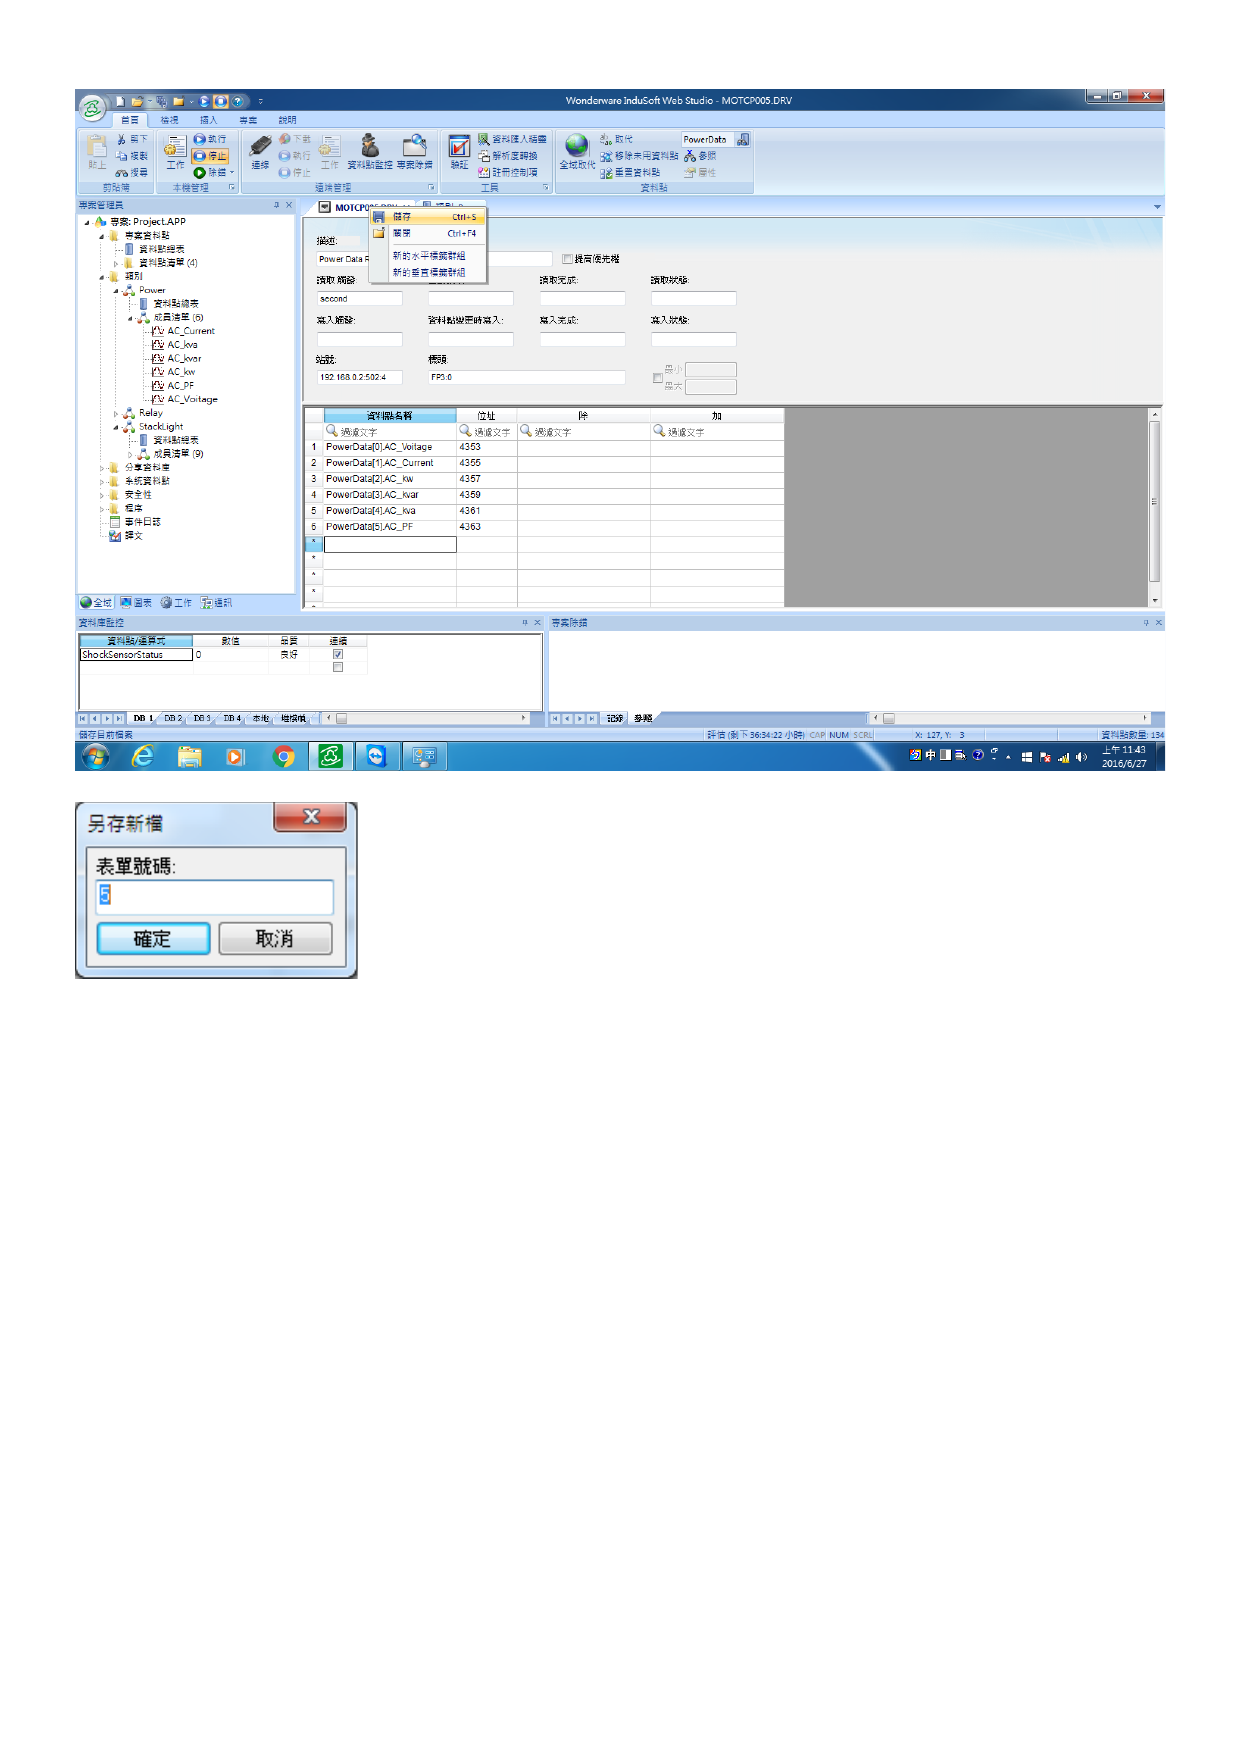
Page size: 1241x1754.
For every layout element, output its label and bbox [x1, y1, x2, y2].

picture [75, 802, 358, 979]
picture [75, 89, 1166, 771]
